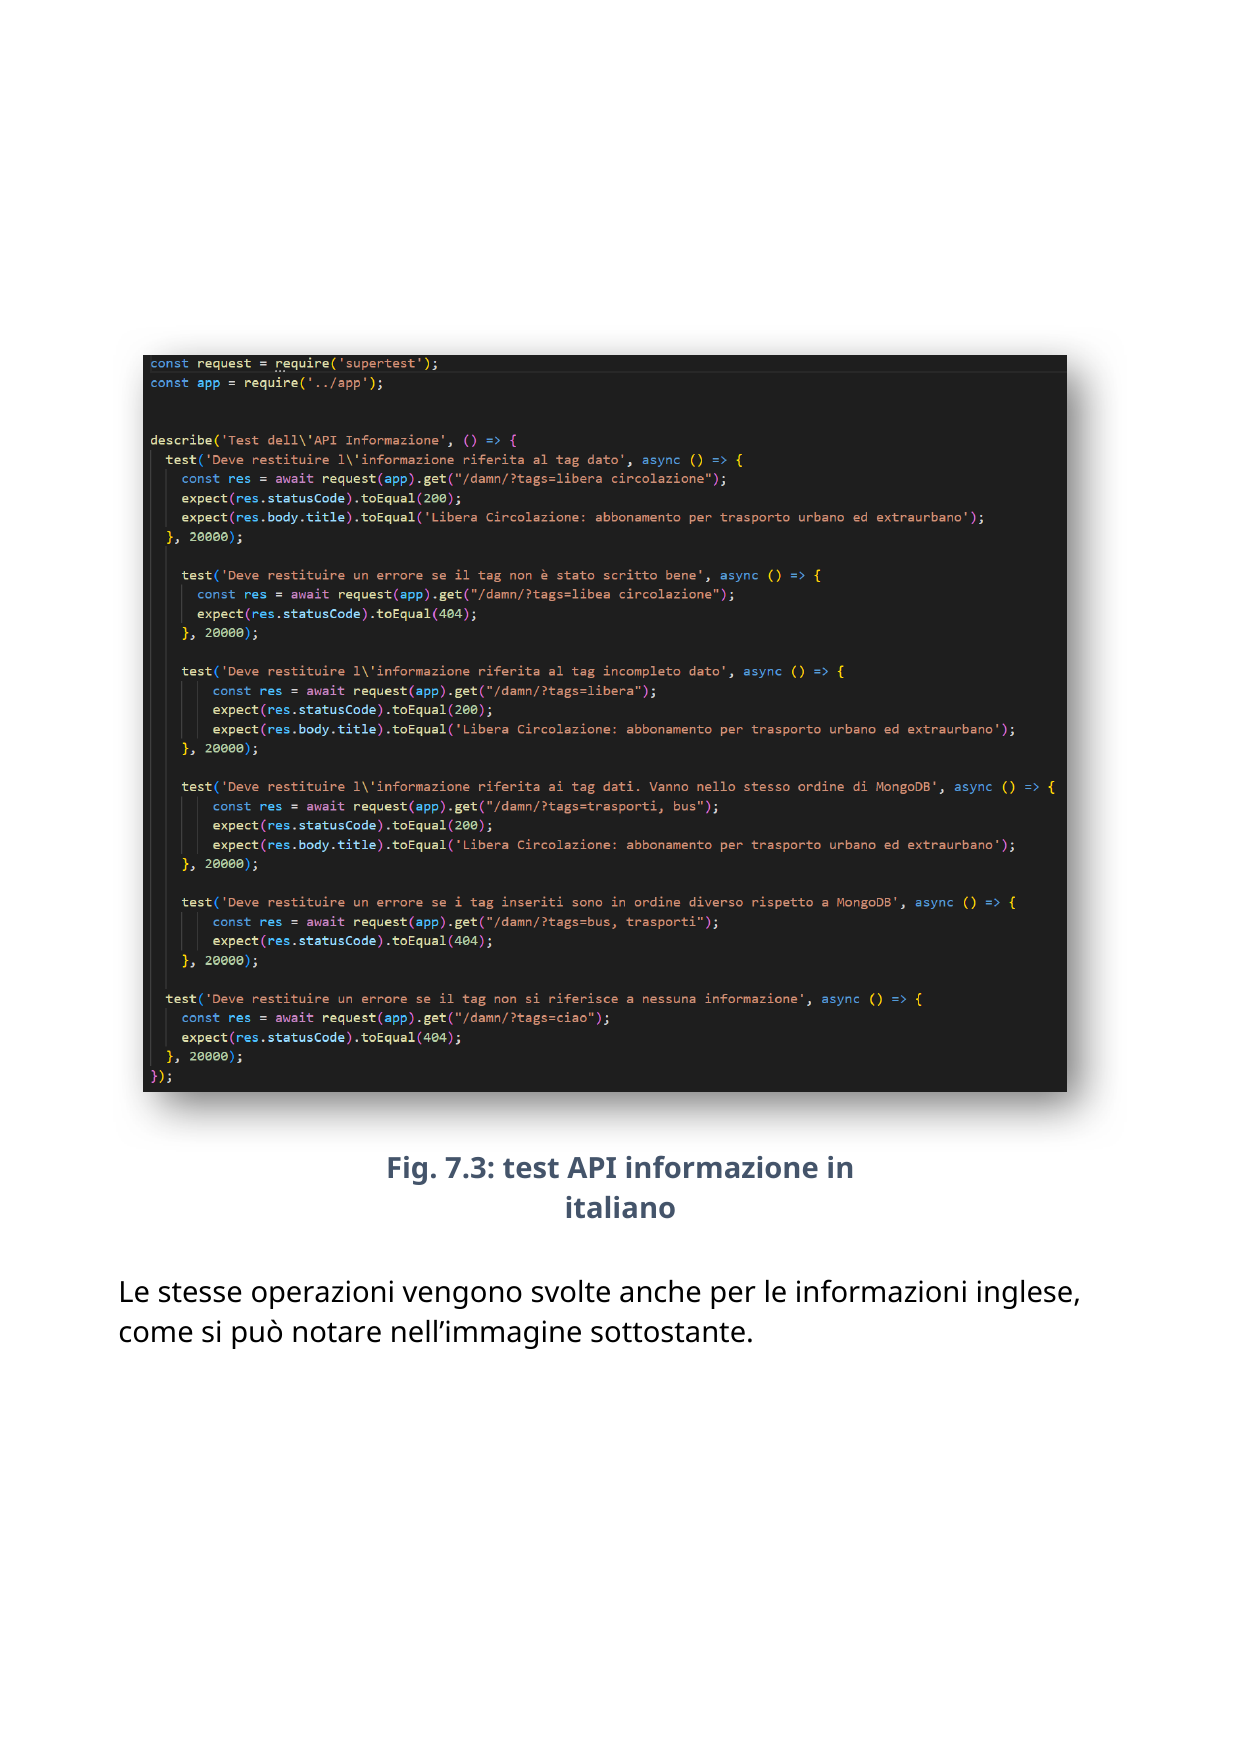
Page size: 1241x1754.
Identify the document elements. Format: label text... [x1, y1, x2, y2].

picture [143, 355, 1067, 1092]
text Le stesse operazioni vengono svolte anche per le informazioni inglese, come si può notare nell’immagine sottostante. [118, 1271, 1122, 1351]
